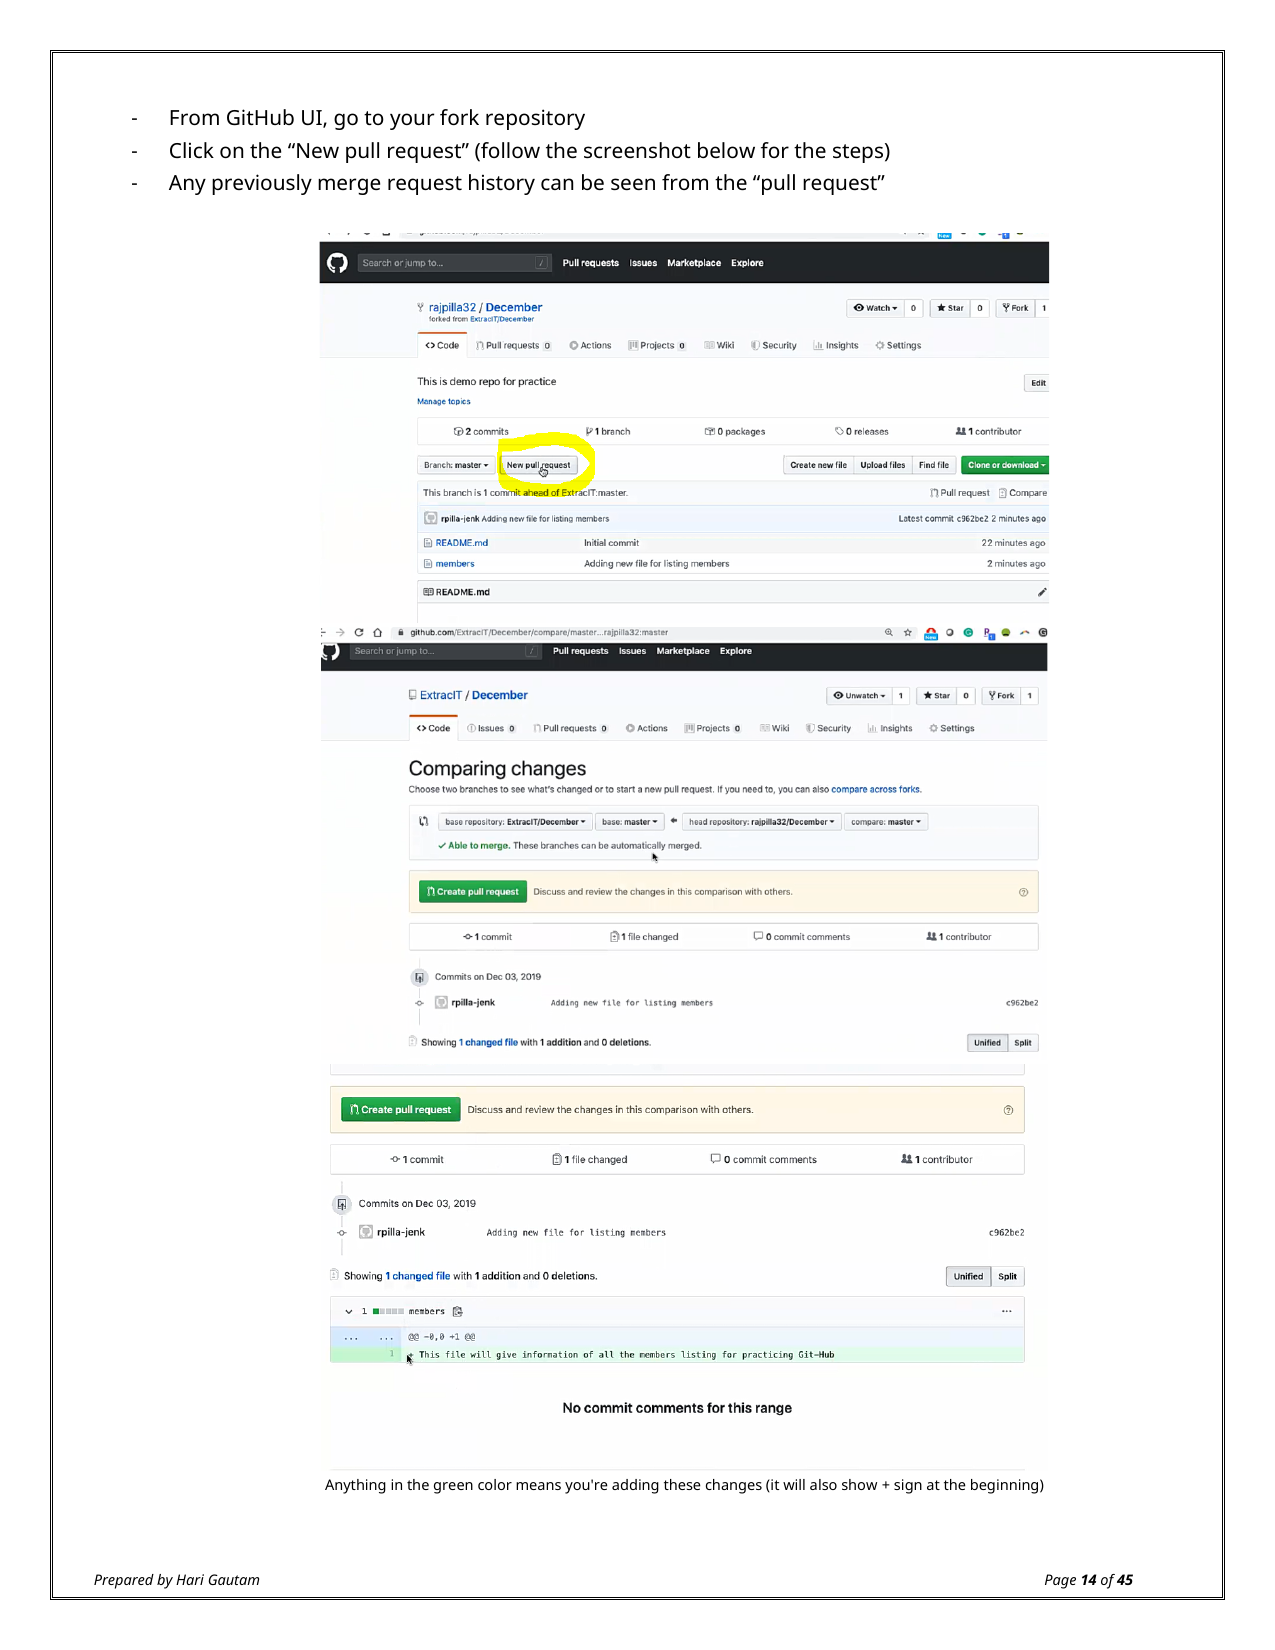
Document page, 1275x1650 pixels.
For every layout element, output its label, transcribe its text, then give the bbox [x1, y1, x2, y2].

list Anything in the green color means you're adding these changes (it will also show + sign at the beginning) [169, 1474, 1200, 1494]
picture [321, 627, 1048, 1060]
picture [319, 233, 1050, 623]
list Click on the “New pull request” (follow the screenshot below for the steps) [131, 136, 1200, 164]
picture [321, 1064, 1048, 1471]
list Any previously merge request history can be seen from the “pull request” [131, 168, 1200, 197]
list From GitHub UI, go to your fork repository [131, 103, 1200, 132]
